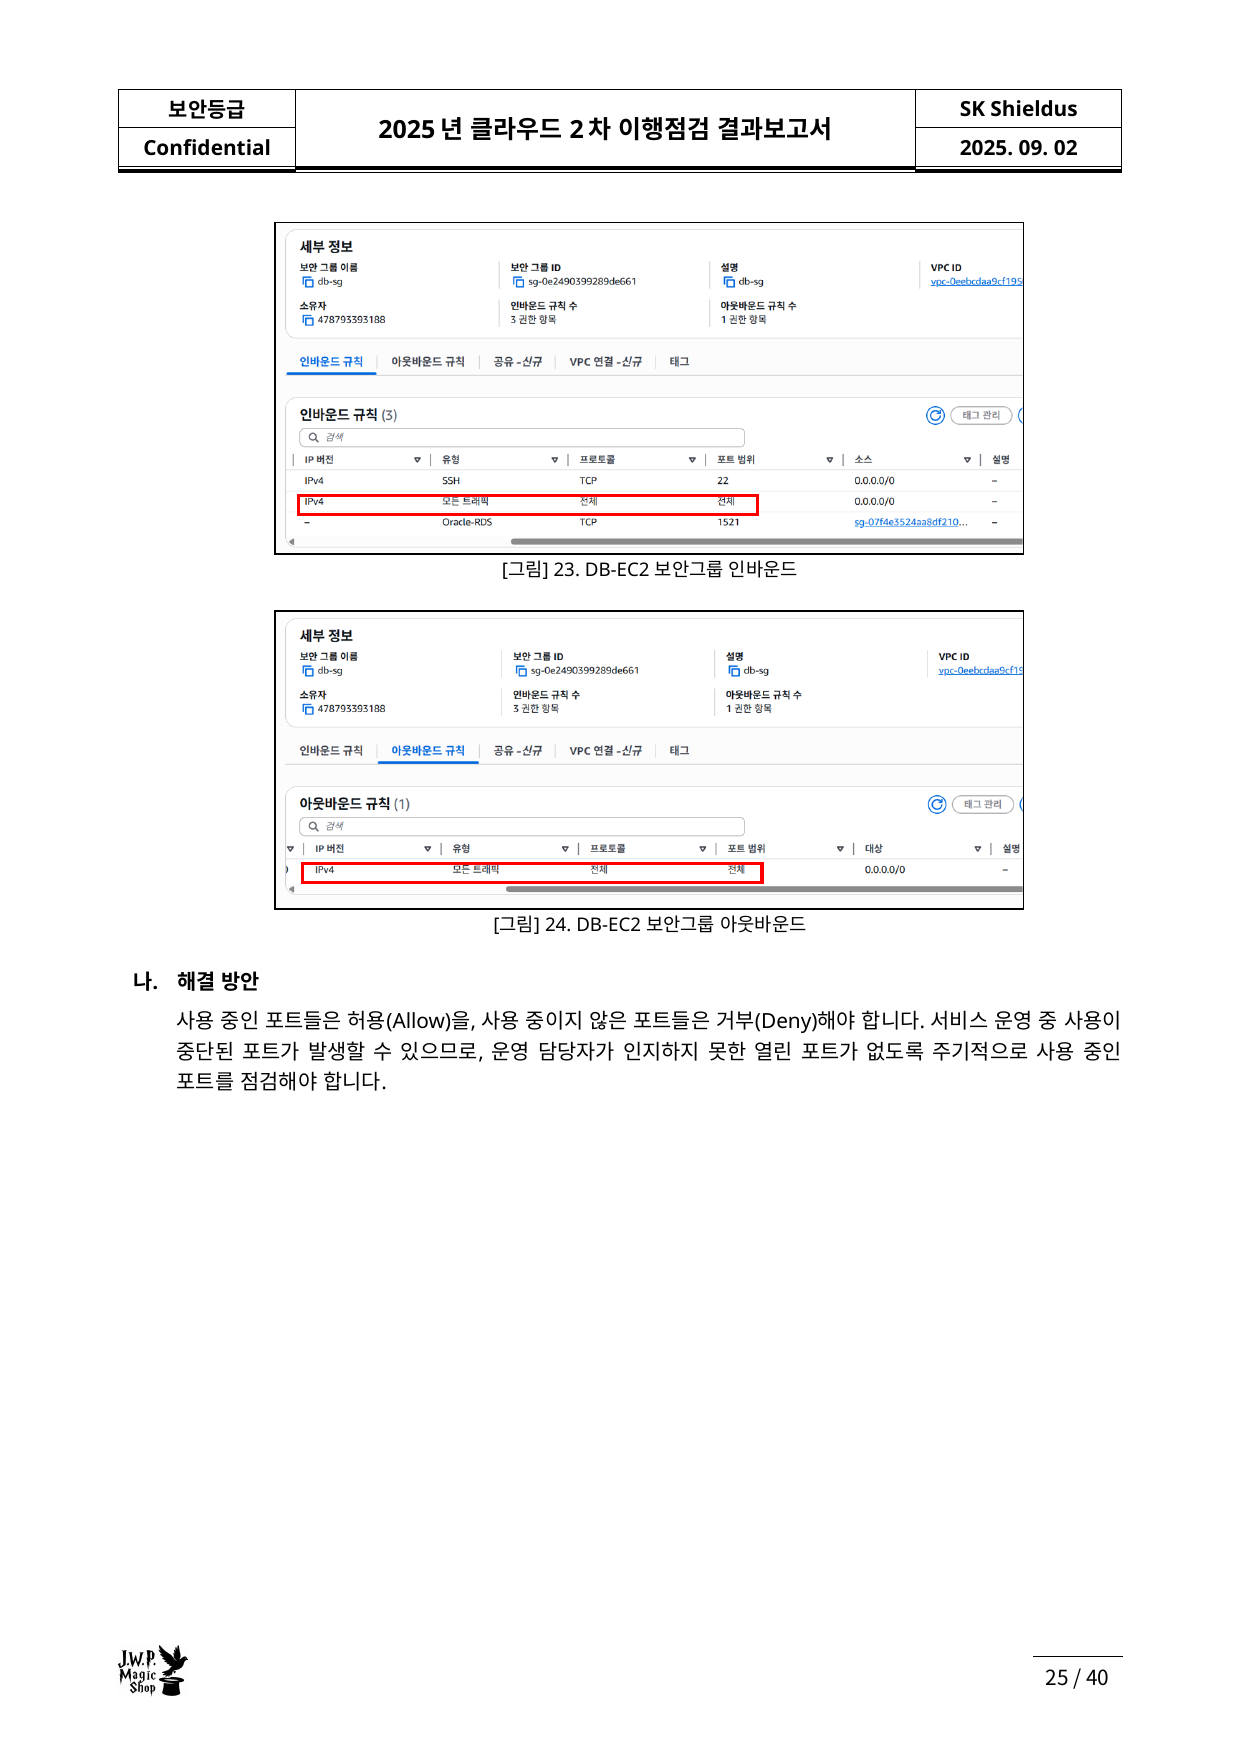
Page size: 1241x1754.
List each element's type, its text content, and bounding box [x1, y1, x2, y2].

picture [276, 612, 1023, 908]
picture [276, 223, 1023, 553]
text 사용 중인 포트들은 허용(Allow)을, 사용 중이지 않은 포트들은 거부(Deny)해야 합니다. 서비스 운영 중 사용이 중단된 포트가 발생할 수 있으므로, 운영 담당자가 인지하지 못한 열린 포트가 없도록 주기적으로 사용 중인 포트를 점검해야 합니다. [176, 1004, 1122, 1096]
picture [117, 1644, 188, 1697]
title 해결 방안 [133, 965, 1122, 996]
